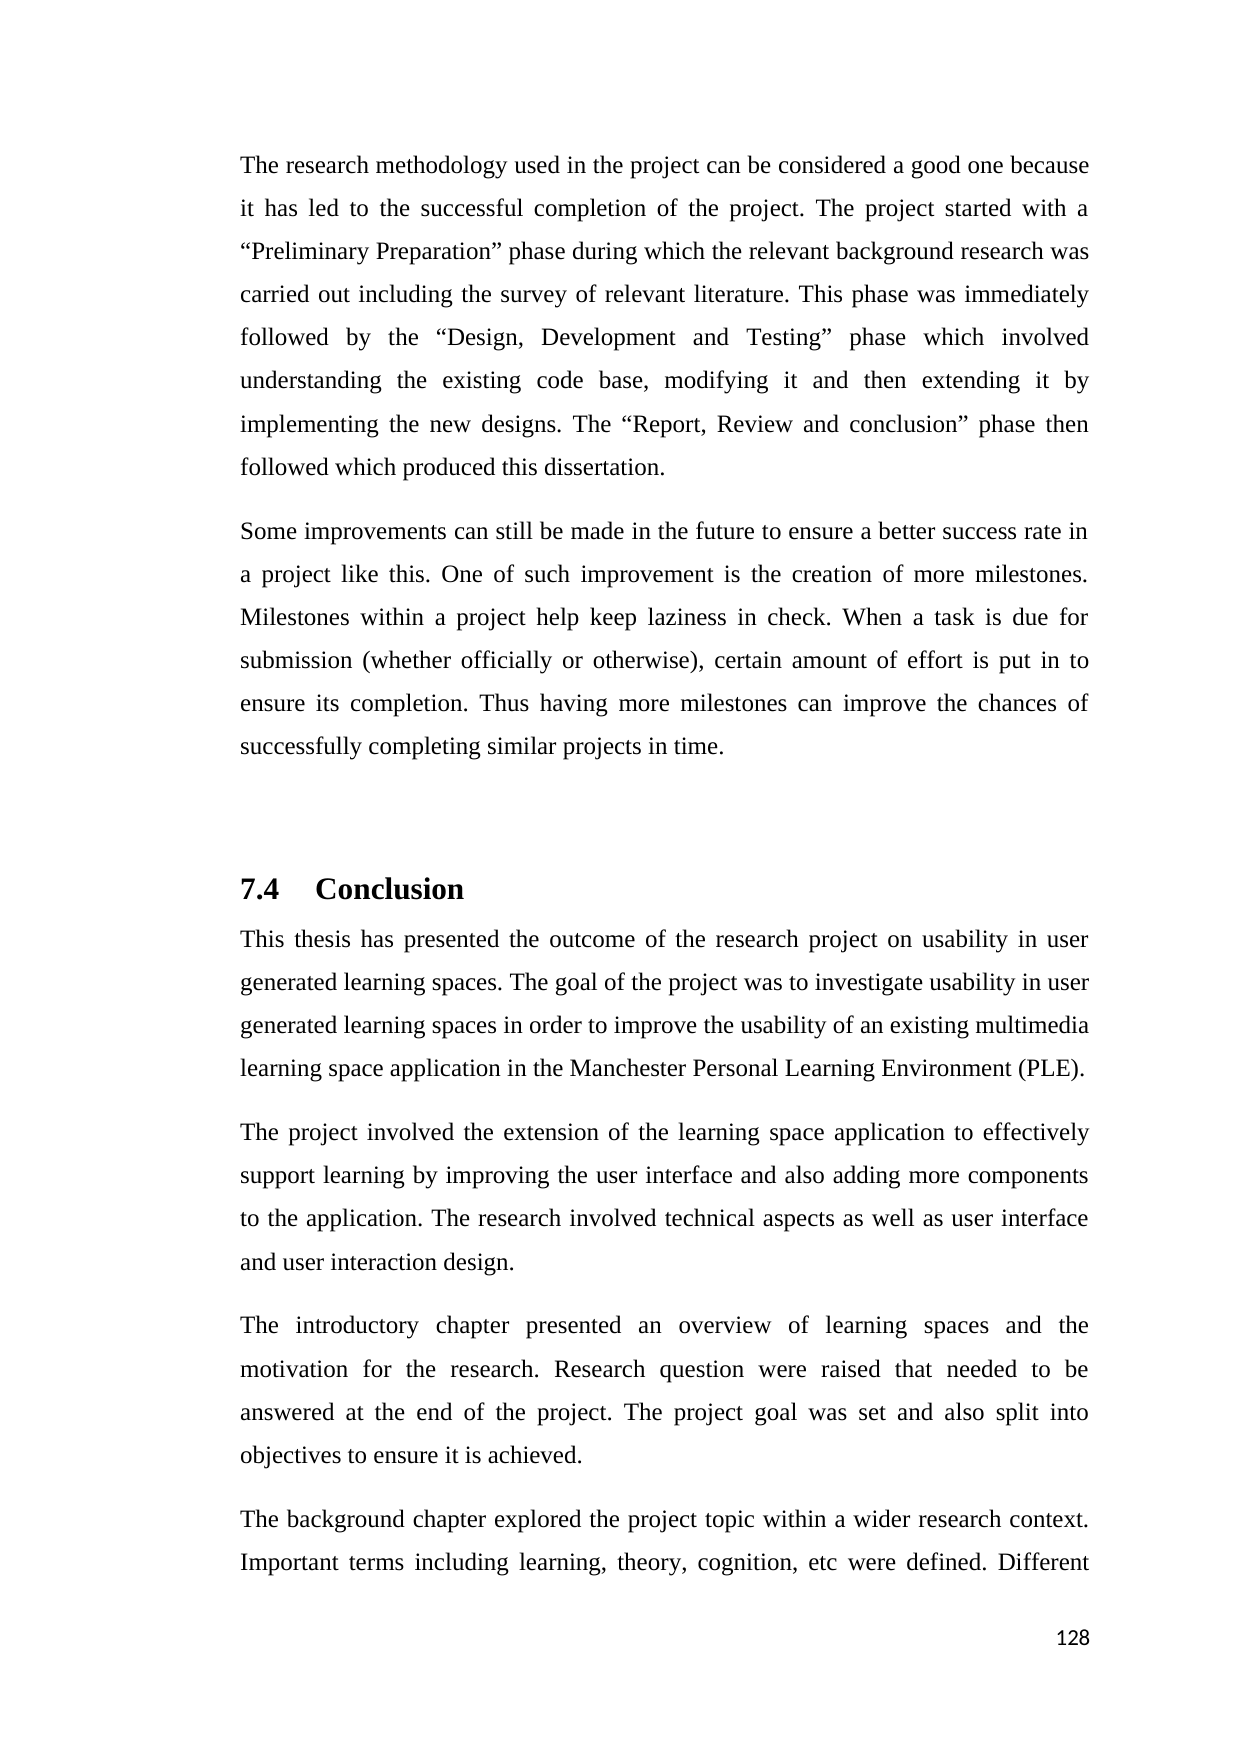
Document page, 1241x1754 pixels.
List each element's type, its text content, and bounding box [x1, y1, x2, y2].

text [240, 1504, 1090, 1576]
text The introductory chapter presented an overview of learning spaces and the motivation for the research. Research question were raised that needed to be answered at the end of the project. The project goal was set and also split into objectives to ensure it is achieved. [240, 1311, 1090, 1469]
text This thesis has presented the outcome of the research project on usability in user generated learning spaces. The goal of the project was to investigate usability in user generated learning spaces in order to improve the usability of an existing multimedia learning space application in the Manchester Personal Learning Environment (PLE). [240, 924, 1090, 1082]
text The project involved the extension of the learning space application to effectively support learning by improving the user interface and also adding more components to the application. The research involved technical aspects as well as user interface and user interaction design. [240, 1117, 1090, 1275]
subtitle 7.4 Conclusion [240, 870, 1090, 906]
text Some improvements can still be made in the future to ensure a better success rate in a project like this. One of such improvement is the creation of more milestones. Milestones within a project help keep laziness in check. When a task is due for submission (whether officially or otherwise), certain amount of effort is put in to ensure its completion. Thus having more milestones can improve the chances of successfully completing similar projects in time. [240, 516, 1090, 760]
text The research methodology used in the project can be considered a good one because it has led to the successful completion of the project. The project started with a “Preliminary Preparation” phase during which the relevant background research was carried out including the survey of relevant literature. This phase was immediately followed by the “Design, Development and Testing” phase which involved understanding the existing code base, modifying it and then extending it by implementing the new designs. The “Report, Review and conclusion” phase then followed which produced this dissertation. [240, 150, 1090, 481]
